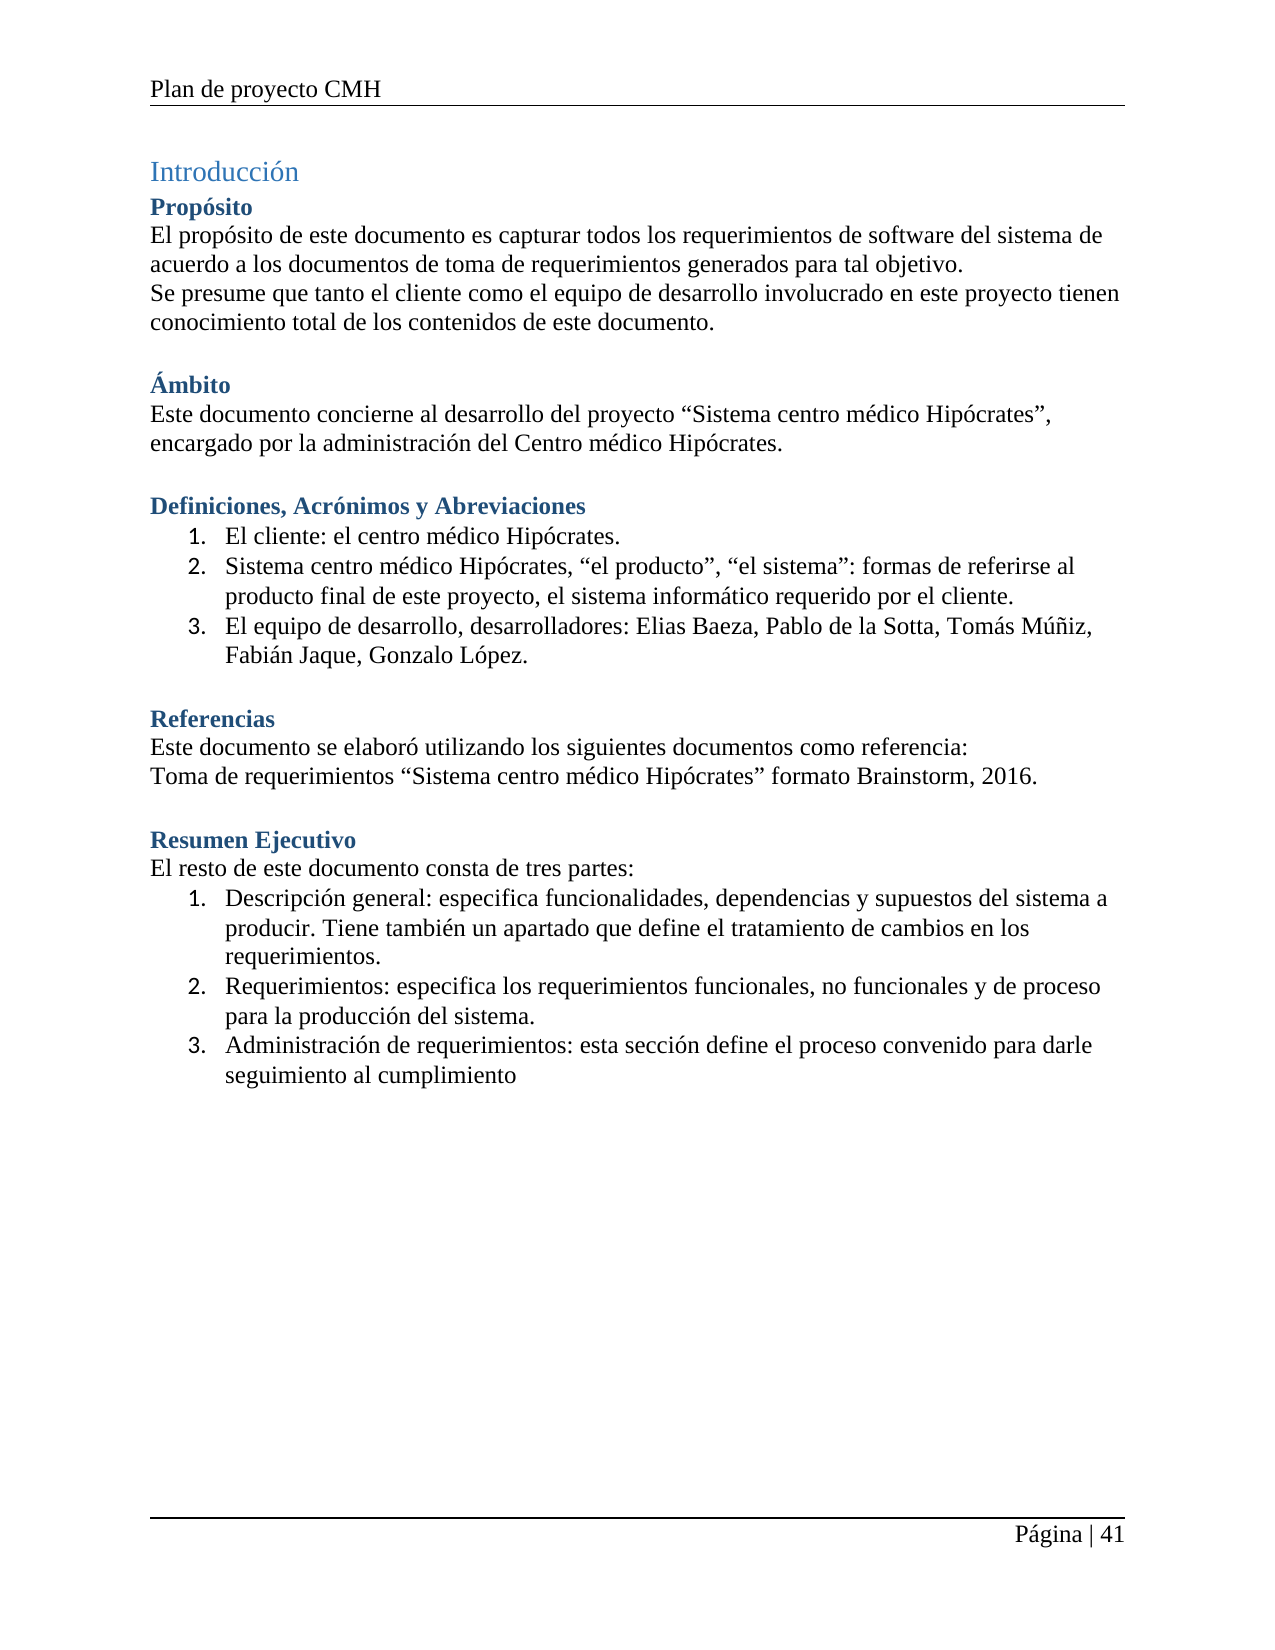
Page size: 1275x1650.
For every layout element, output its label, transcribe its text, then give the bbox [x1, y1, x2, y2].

list El cliente: el centro médico Hipócrates. [187, 520, 1125, 551]
subtitle Resumen Ejecutivo [150, 825, 1125, 853]
text Este documento se elaboró utilizando los siguientes documentos como referencia: [150, 732, 1125, 761]
list El equipo de desarrollo, desarrolladores: Elias Baeza, Pablo de la Sotta, Tomás Múñiz, Fabián Jaque, Gonzalo López. [187, 610, 1125, 669]
list Administración de requerimientos: esta sección define el proceso convenido para darle seguimiento al cumplimiento [187, 1029, 1125, 1089]
text Este documento concierne al desarrollo del proyecto “Sistema centro médico Hipócrates”, encargado por la administración del Centro médico Hipócrates. [150, 399, 1125, 457]
subtitle Referencias [150, 704, 1125, 732]
subtitle Definiciones, Acrónimos y Abreviaciones [150, 491, 1125, 520]
text El propósito de este documento es capturar todos los requerimientos de software del sistema de acuerdo a los documentos de toma de requerimientos generados para tal objetivo. [150, 221, 1125, 278]
list Descripción general: especifica funcionalidades, dependencias y supuestos del sistema a producir. Tiene también un apartado que define el tratamiento de cambios en los requerimientos. [187, 882, 1125, 970]
list Sistema centro médico Hipócrates, “el producto”, “el sistema”: formas de referirse al producto final de este proyecto, el sistema informático requerido por el cliente. [187, 551, 1125, 610]
text Se presume que tanto el cliente como el equipo de desarrollo involucrado en este proyecto tienen conocimiento total de los contenidos de este documento. [150, 278, 1125, 336]
subtitle Ámbito [150, 370, 1125, 399]
subtitle Introducción [150, 154, 1125, 188]
text El resto de este documento consta de tres partes: [150, 853, 1125, 882]
list Requerimientos: especifica los requerimientos funcionales, no funcionales y de proceso para la producción del sistema. [187, 970, 1125, 1029]
text Toma de requerimientos “Sistema centro médico Hipócrates” formato Brainstorm, 2016. [150, 761, 1125, 790]
subtitle Propósito [150, 192, 1125, 221]
